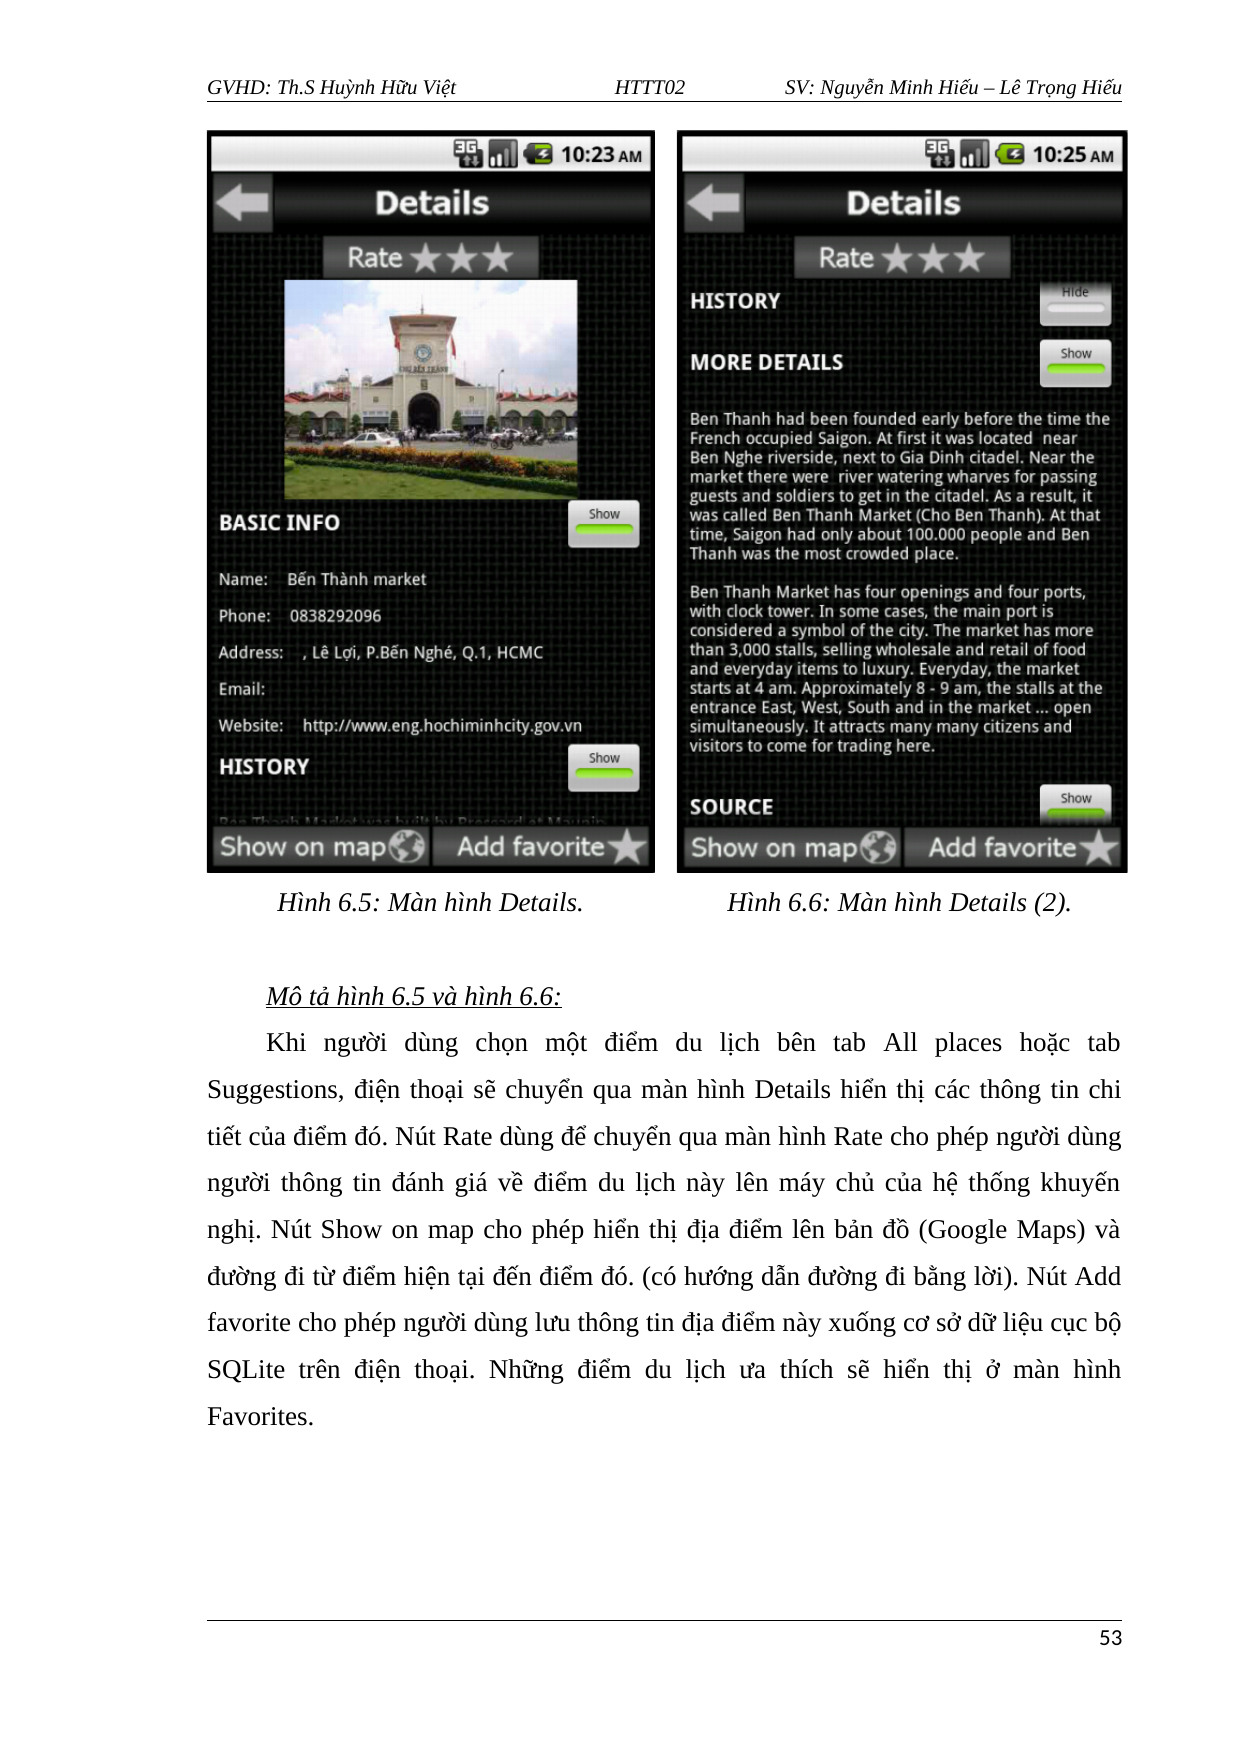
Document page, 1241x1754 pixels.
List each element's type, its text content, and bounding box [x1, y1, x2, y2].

picture [676, 130, 1128, 873]
table_cell Mô tả hình 6.5 và hình 6.6: Khi người dùng chọn một điểm du lịch bên tab All places hoặc tab Suggestions, điện thoại sẽ chuyển qua màn hình Details hiển thị các thông tin chi tiết của điểm đó. Nút Rate dùng để chuyển qua màn hình Rate cho phép người dùng người thông tin đánh giá về điểm du lịch này lên máy chủ của hệ thống khuyến nghị. Nút Show on map cho phép hiển thị địa điểm lên bản đồ (Google Maps) và đường đi từ điểm hiện tại đến điểm đó. (có hướng dẫn đường đi bằng lời). Nút Add favorite cho phép người dùng lưu thông tin địa điểm này xuống cơ sở dữ liệu cục bộ SQLite trên điện thoại. Những điểm du lịch ưa thích sẽ hiển thị ở màn hình Favorites. [196, 933, 1133, 1444]
picture [206, 130, 655, 873]
table_cell Hình 6.6: Màn hình Details (2). [666, 130, 1133, 933]
table_cell Hình 6.5: Màn hình Details. [196, 130, 666, 933]
